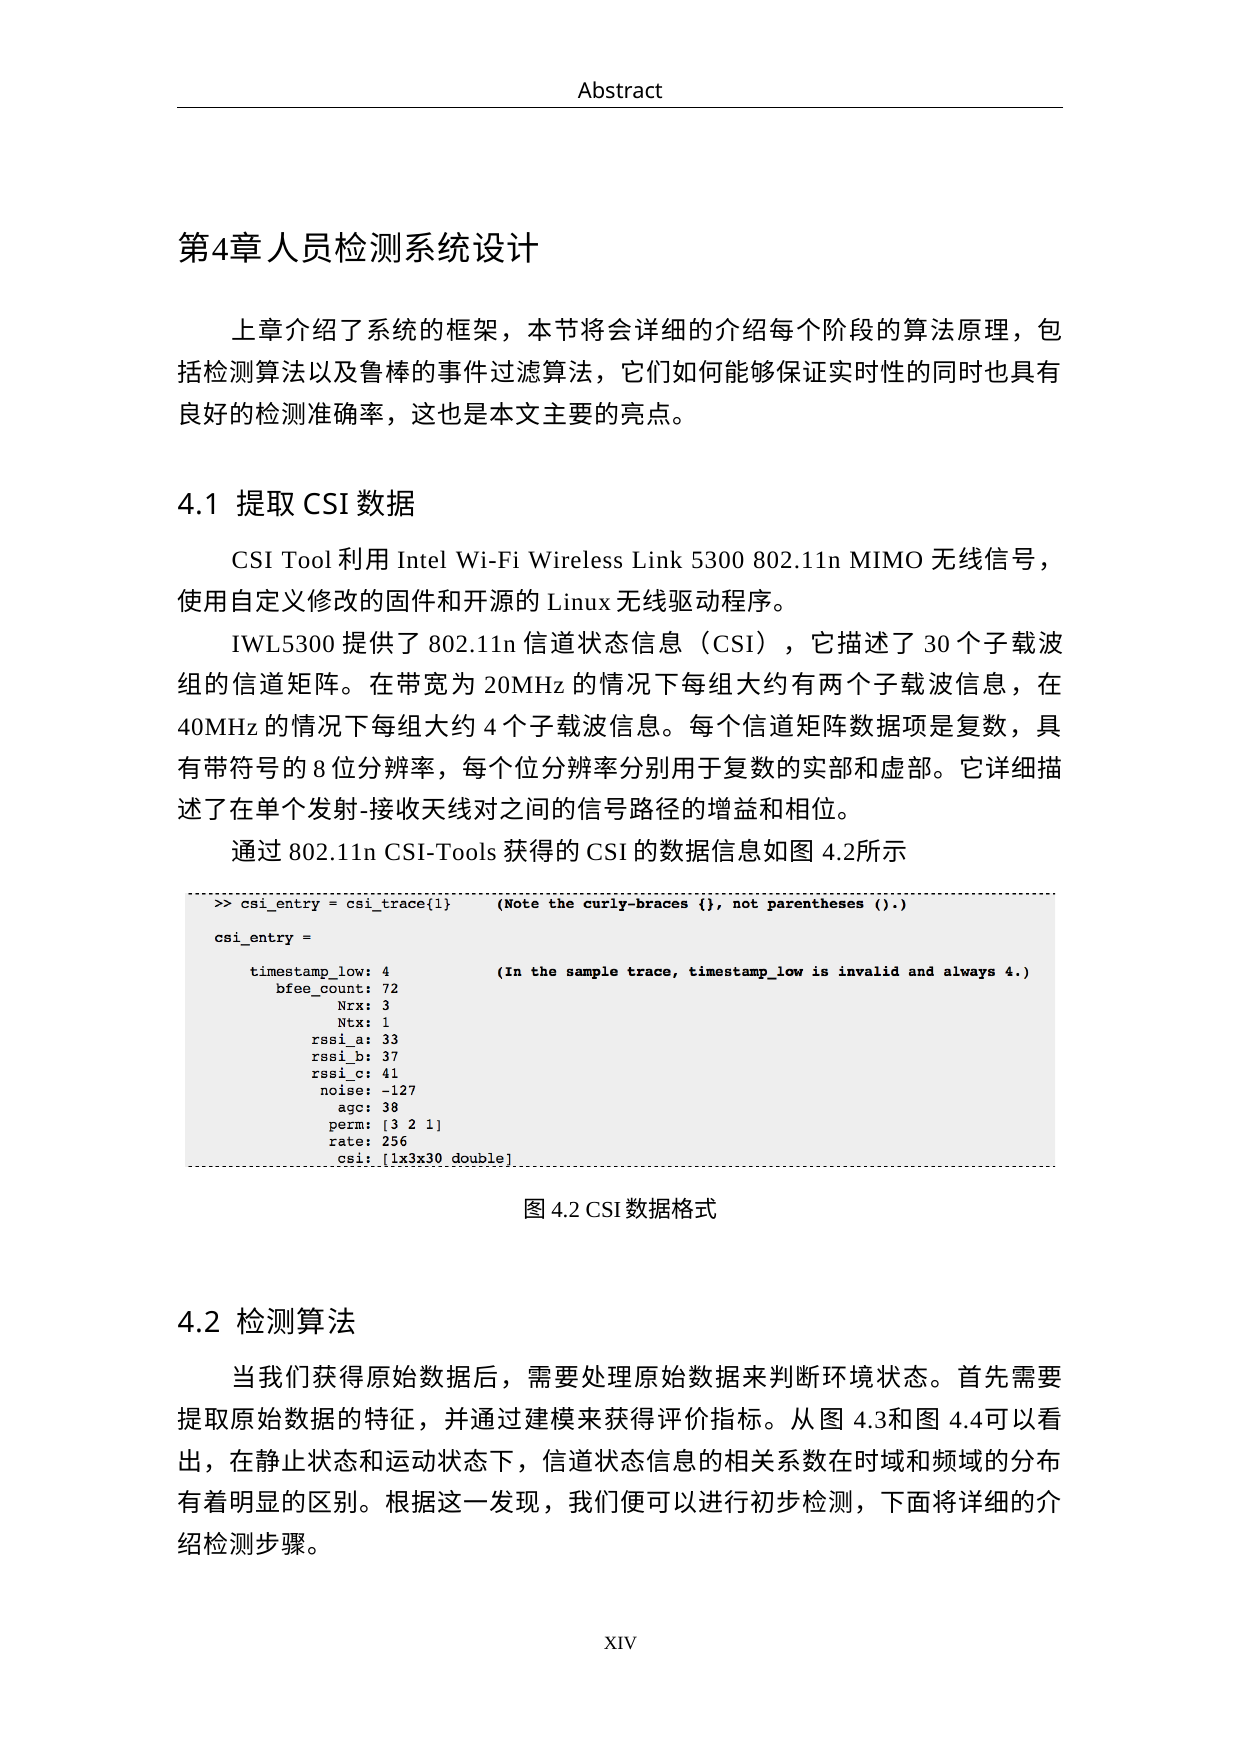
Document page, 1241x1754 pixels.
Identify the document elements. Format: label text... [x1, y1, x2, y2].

text 提取CSI数据 [177, 481, 1063, 523]
subtitle 人员检测系统设计 [177, 227, 1063, 269]
text IWL5300提供了802.11n信道状态信息（CSI），它描述了30个子载波组的信道矩阵。在带宽为20MHz的情况下每组大约有两个子载波信息，在40MHz的情况下每组大约4个子载波信息。每个信道矩阵数据项是复数，具有带符号的8位分辨率，每个位分辨率分别用于复数的实部和虚部。它详细描述了在单个发射-接收天线对之间的信号路径的增益和相位。 [177, 619, 1063, 827]
text 上章介绍了系统的框架，本节将会详细的介绍每个阶段的算法原理，包括检测算法以及鲁棒的事件过滤算法，它们如何能够保证实时性的同时也具有良好的检测准确率，这也是本文主要的亮点。 [177, 306, 1063, 431]
picture [185, 893, 1055, 1167]
text 检测算法 [177, 1299, 1063, 1341]
text CSI Tool利用Intel Wi-Fi Wireless Link 5300 802.11n MIMO无线信号，使用自定义修改的固件和开源的Linux无线驱动程序。 [177, 536, 1063, 619]
